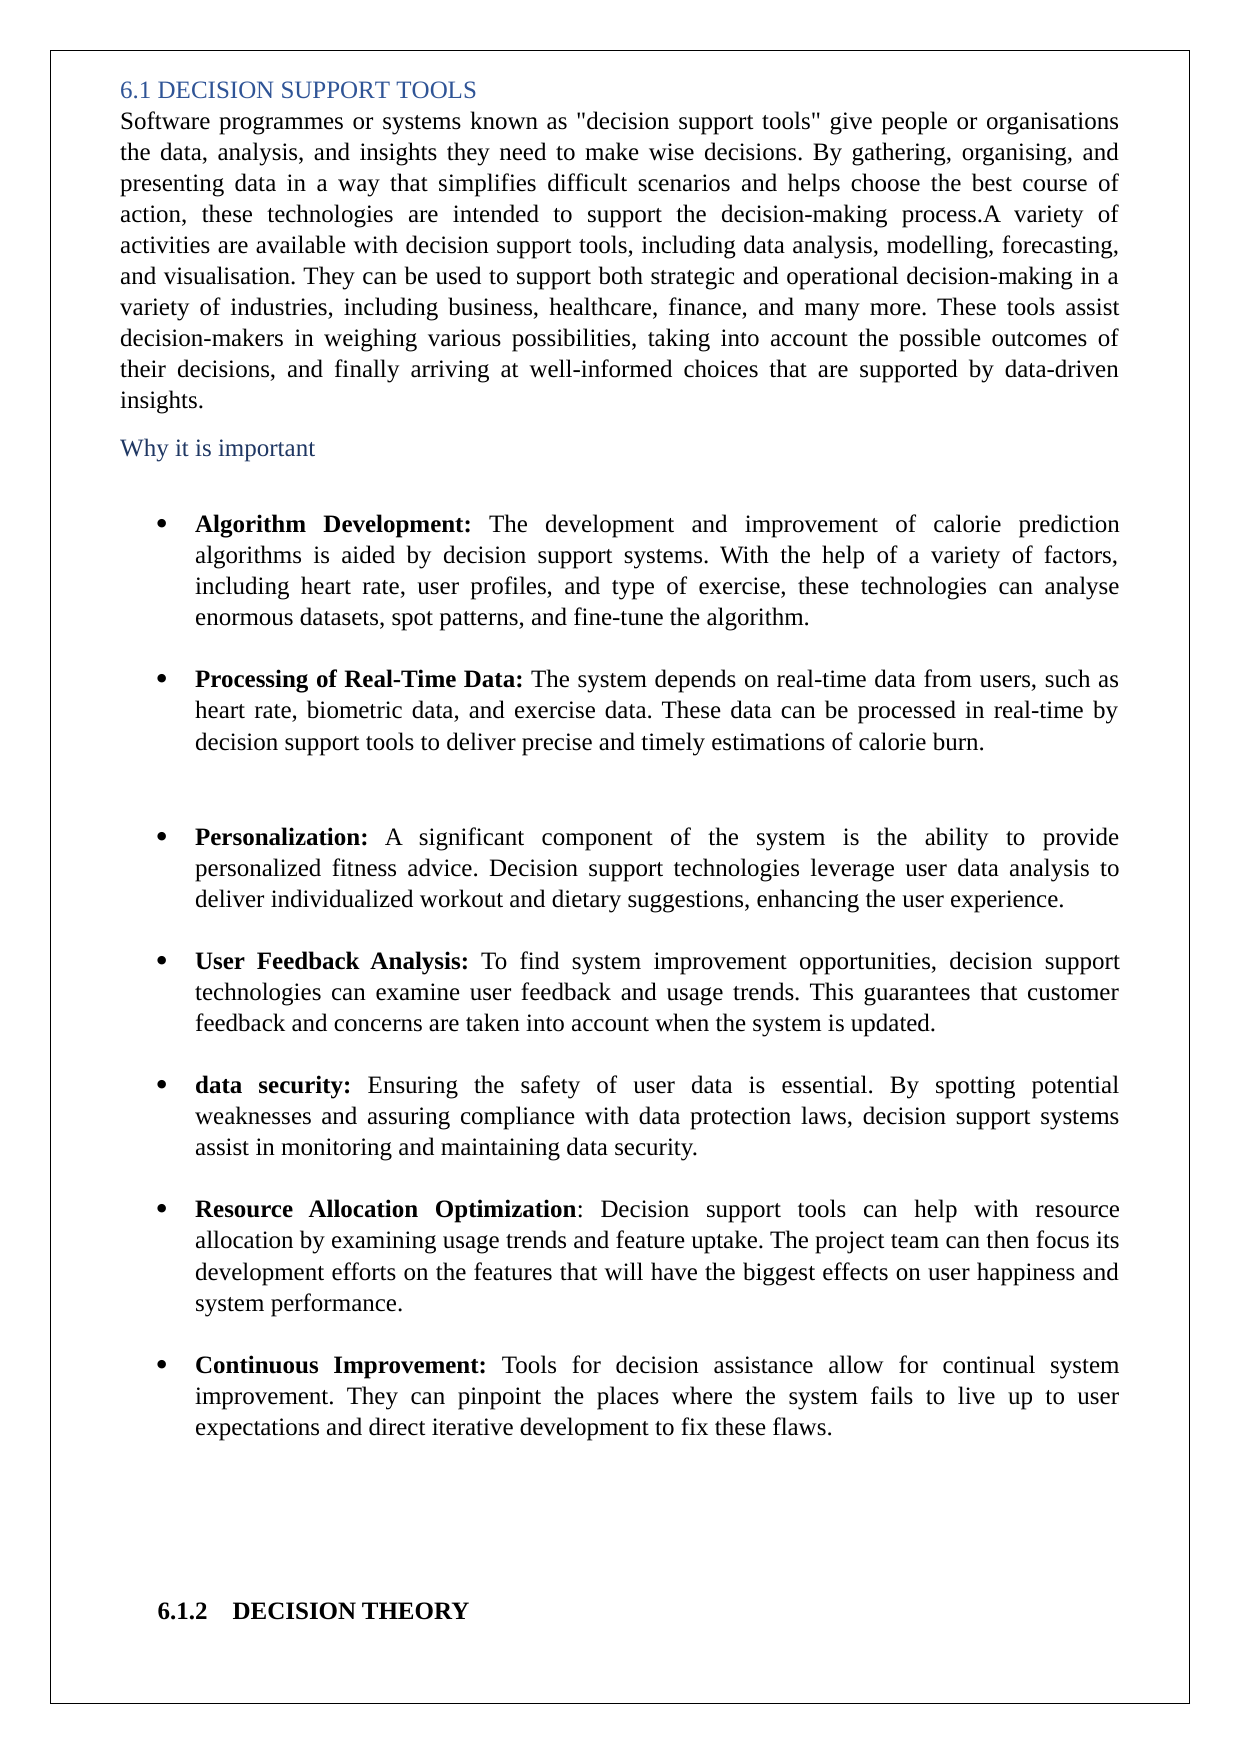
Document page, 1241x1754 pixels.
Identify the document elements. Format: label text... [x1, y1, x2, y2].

list Personalization: A significant component of the system is the ability to provide personalized fitness advice. Decision support technologies leverage user data analysis to deliver individualized workout and dietary suggestions, enhancing the user experience. [157, 822, 1120, 913]
subtitle 6.1 DECISION SUPPORT TOOLS [120, 75, 1120, 104]
list Resource Allocation Optimization: Decision support tools can help with resource allocation by examining usage trends and feature uptake. The project team can then focus its development efforts on the features that will have the biggest effects on user happiness and system performance. [157, 1194, 1120, 1316]
list DECISION THEORY [157, 1596, 1120, 1625]
text Software programmes or systems known as "decision support tools" give people or organisations the data, analysis, and insights they need to make wise decisions. By gathering, organising, and presenting data in a way that simplifies difficult scenarios and helps choose the best course of action, these technologies are intended to support the decision-making process.A variety of activities are available with decision support tools, including data analysis, modelling, forecasting, and visualisation. They can be used to support both strategic and operational decision-making in a variety of industries, including business, healthcare, finance, and many more. These tools assist decision-makers in weighing various possibilities, taking into account the possible outcomes of their decisions, and finally arriving at well-informed choices that are supported by data-driven insights. [120, 106, 1120, 414]
list Continuous Improvement: Tools for decision assistance allow for continual system improvement. They can pinpoint the places where the system fails to live up to user expectations and direct iterative development to fix these flaws. [157, 1350, 1120, 1441]
list data security: Ensuring the safety of user data is essential. By spotting potential weaknesses and assuring compliance with data protection laws, decision support systems assist in monitoring and maintaining data security. [157, 1070, 1120, 1161]
subtitle Why it is important [120, 433, 1120, 462]
list Algorithm Development: The development and improvement of calorie prediction algorithms is aided by decision support systems. With the help of a variety of factors, including heart rate, user profiles, and type of exercise, these technologies can analyse enormous datasets, spot patterns, and fine-tune the algorithm. [157, 509, 1120, 631]
list User Feedback Analysis: To find system improvement opportunities, decision support technologies can examine user feedback and usage trends. This guarantees that customer feedback and concerns are taken into account when the system is updated. [157, 946, 1120, 1037]
list Processing of Real-Time Data: The system depends on real-time data from users, such as heart rate, biometric data, and exercise data. These data can be processed in real-time by decision support tools to deliver precise and timely estimations of calorie burn. [157, 664, 1120, 755]
